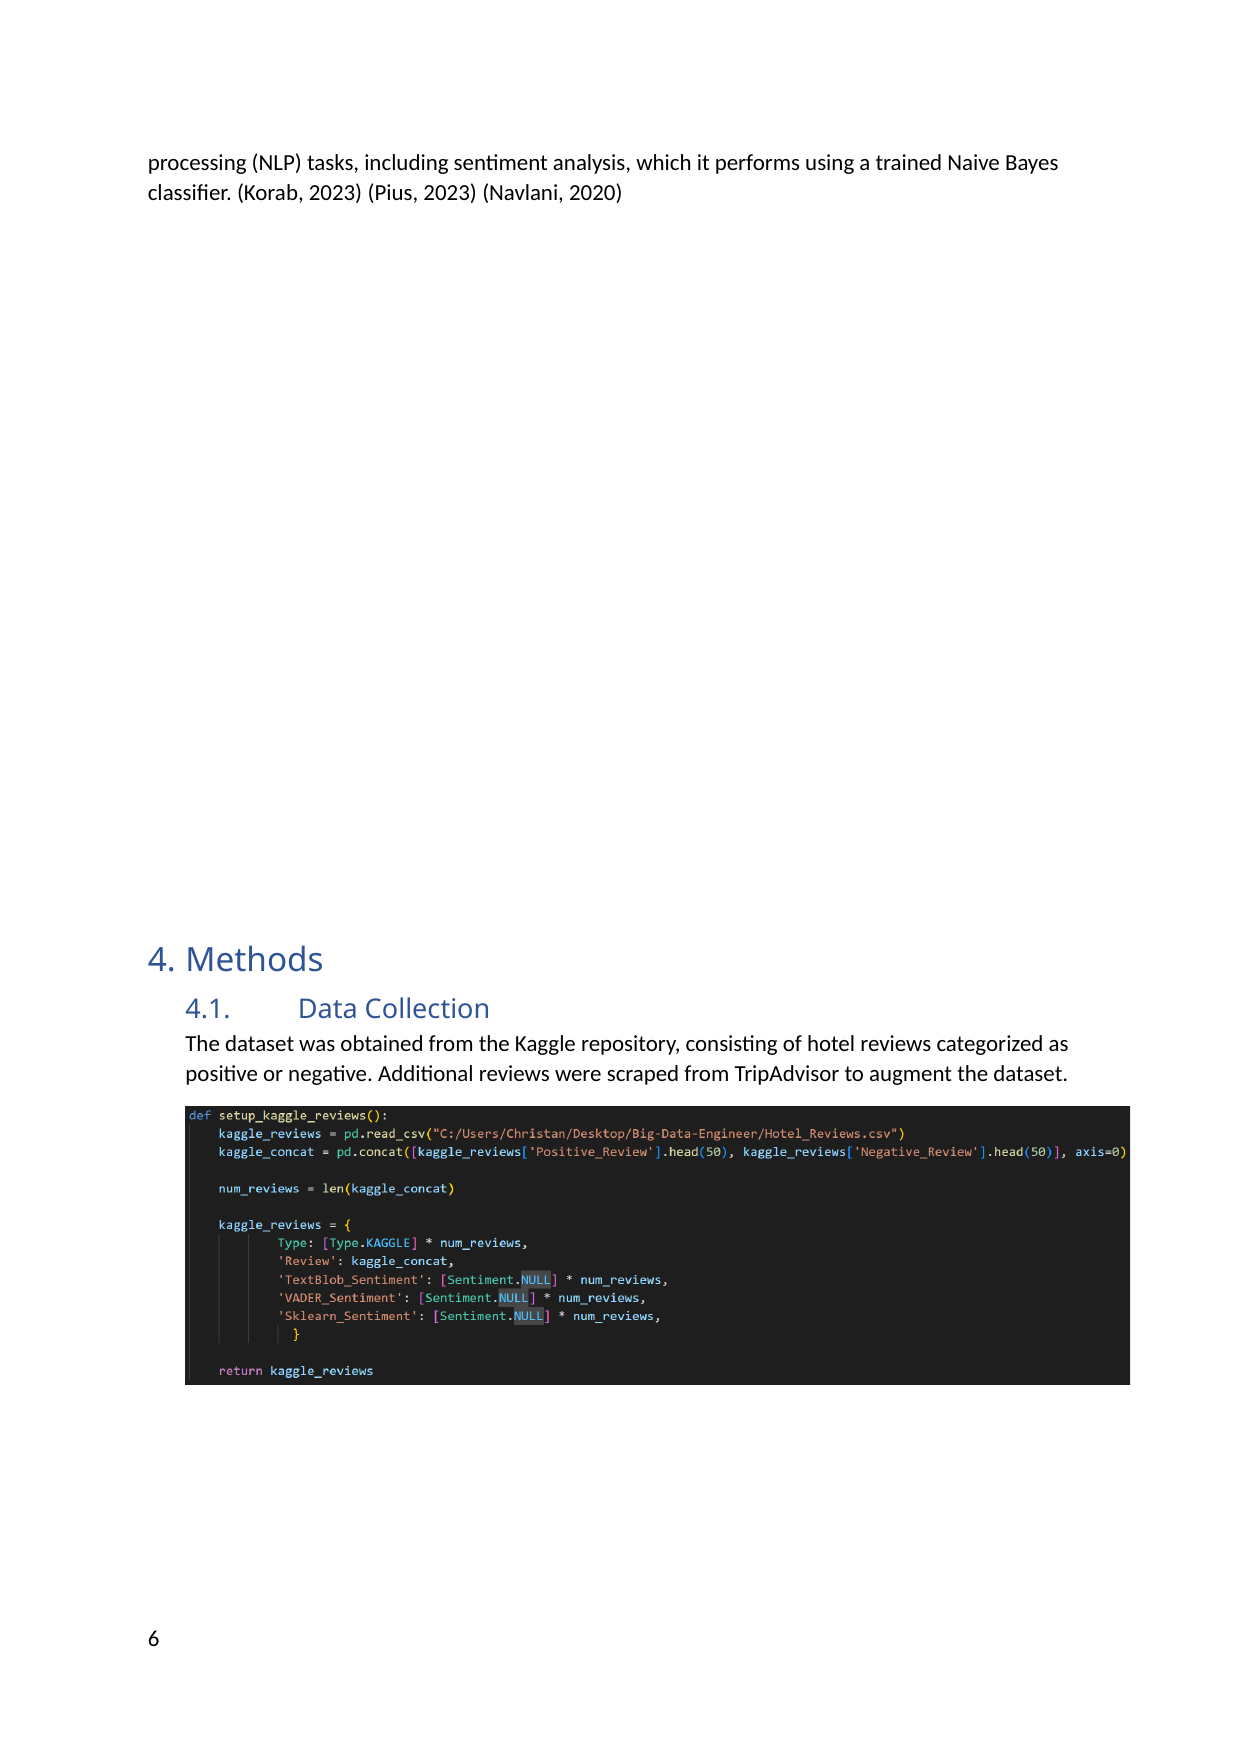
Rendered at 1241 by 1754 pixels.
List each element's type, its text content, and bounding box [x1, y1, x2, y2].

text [148, 148, 1093, 206]
text The dataset was obtained from the Kaggle repository, consisting of hotel reviews categorized as positive or negative. Additional reviews were scraped from TripAdvisor to augment the dataset. [185, 1029, 1093, 1087]
picture [185, 1106, 1130, 1385]
subtitle Methods [148, 936, 1093, 982]
subtitle Data Collection [185, 989, 1093, 1026]
